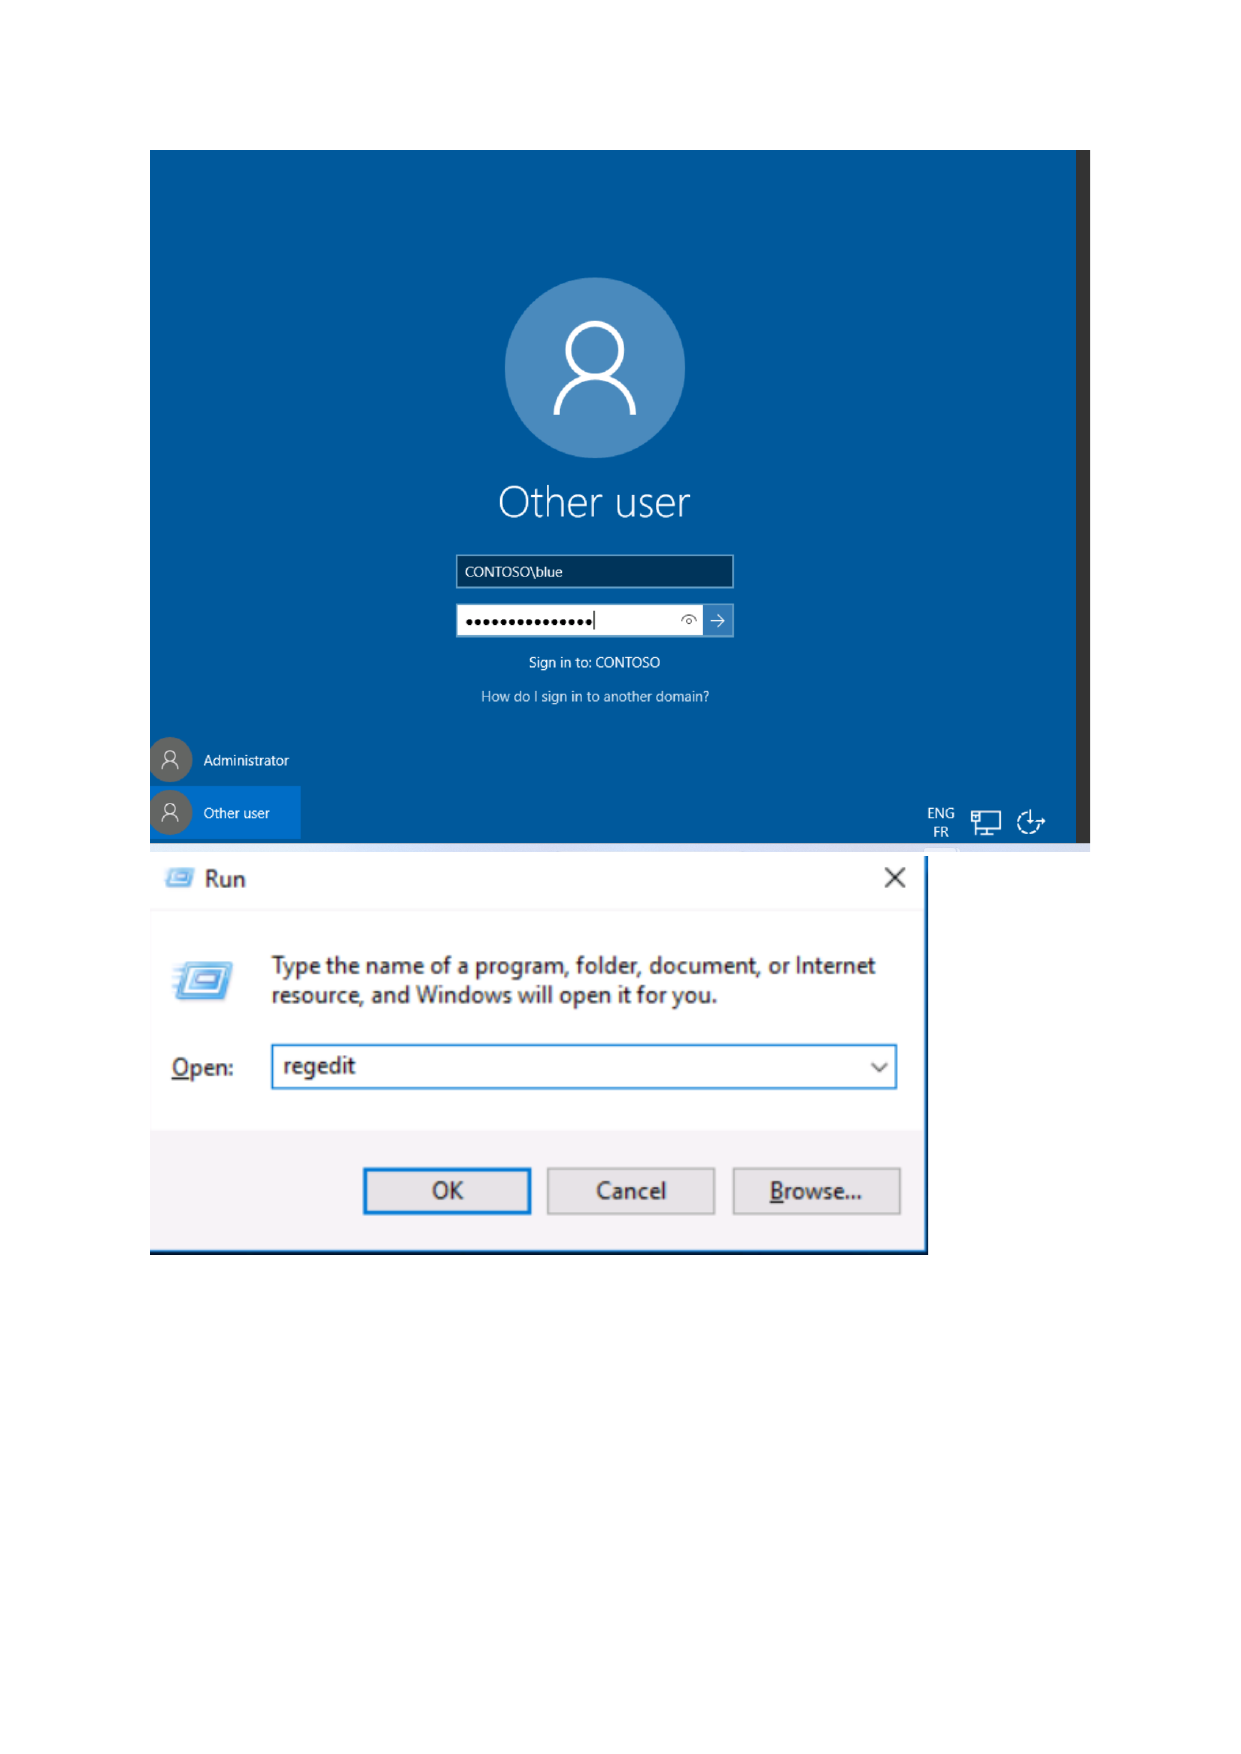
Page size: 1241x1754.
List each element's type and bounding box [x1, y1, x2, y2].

picture [150, 150, 1091, 852]
picture [150, 856, 929, 1255]
